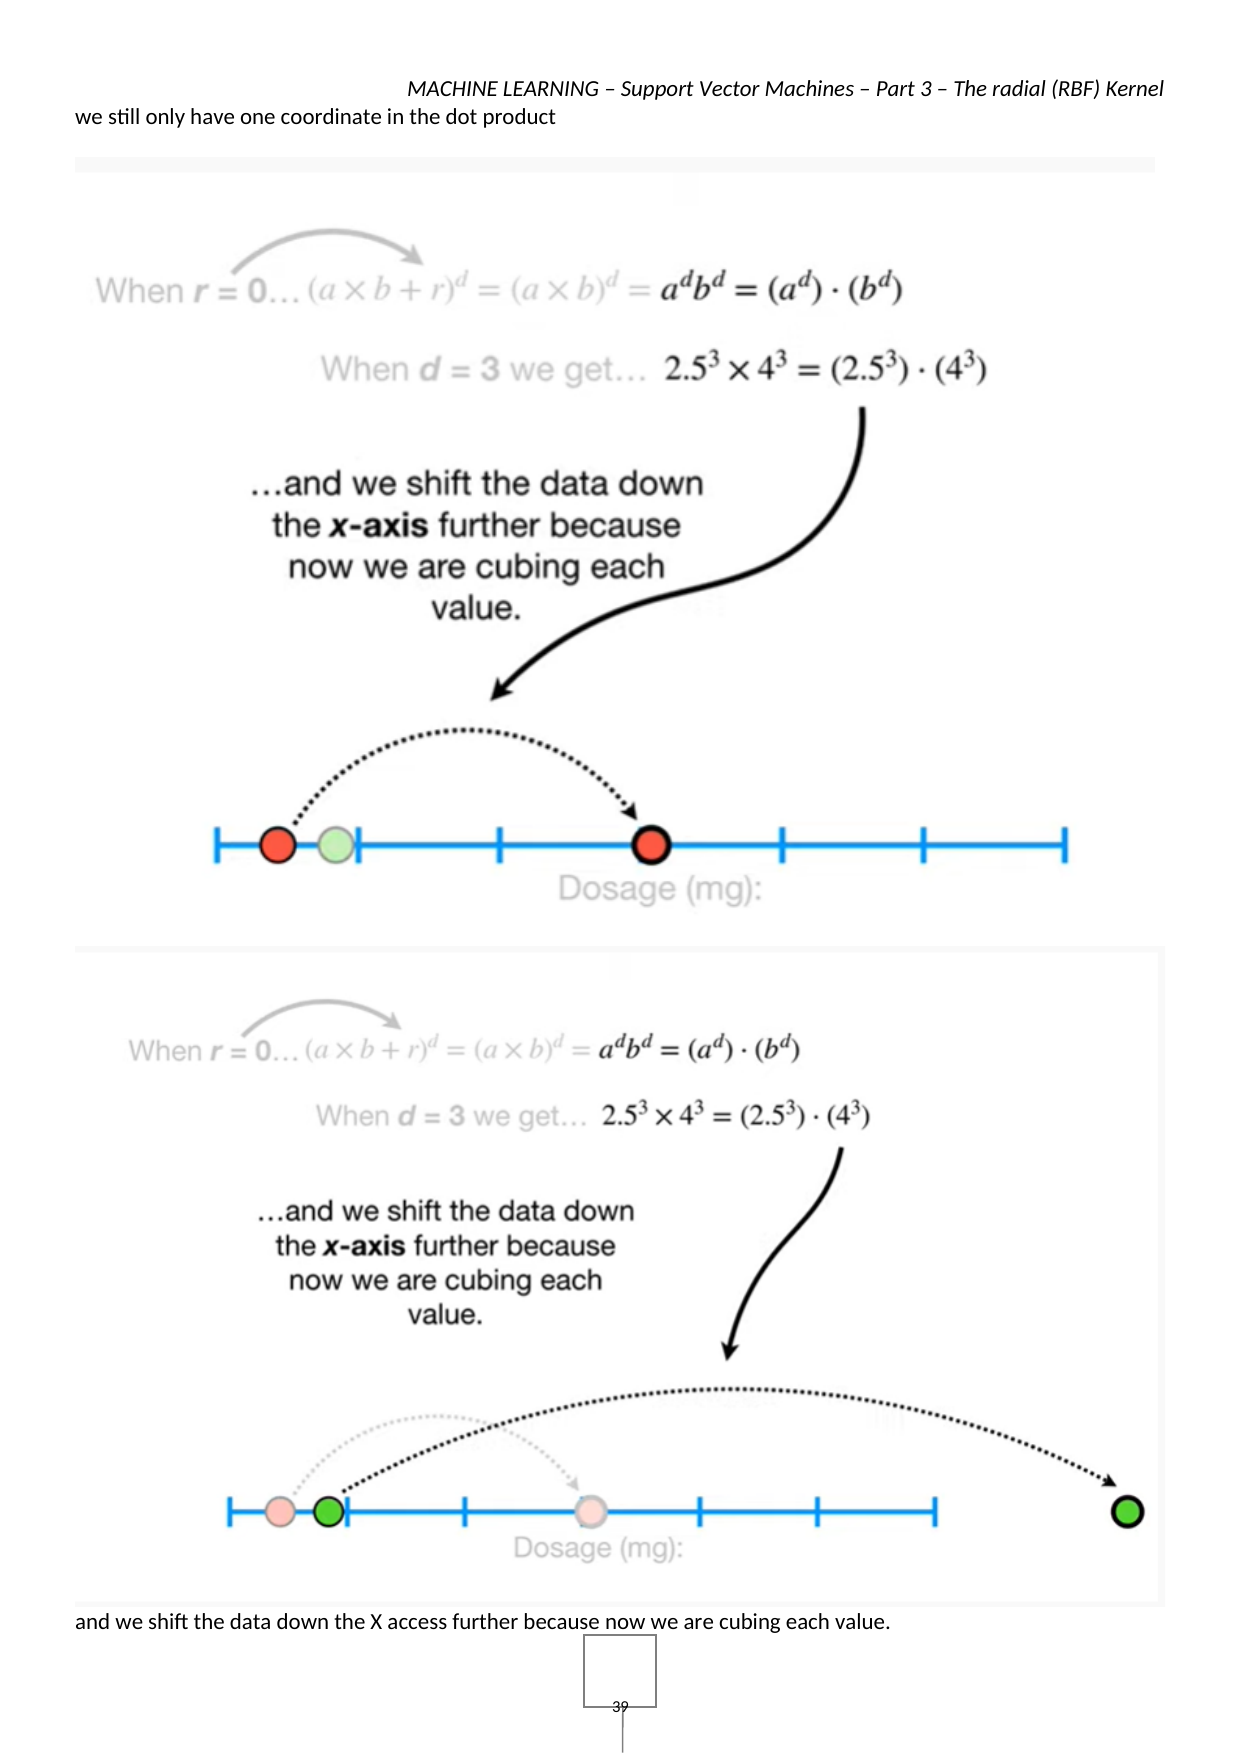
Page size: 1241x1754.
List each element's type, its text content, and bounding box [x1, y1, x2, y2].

text we still only have one coordinate in the dot product [75, 102, 1165, 130]
picture [75, 157, 1155, 919]
text and we shift the data down the X access further because now we are cubing each value. [75, 1607, 1165, 1635]
picture [75, 946, 1166, 1607]
